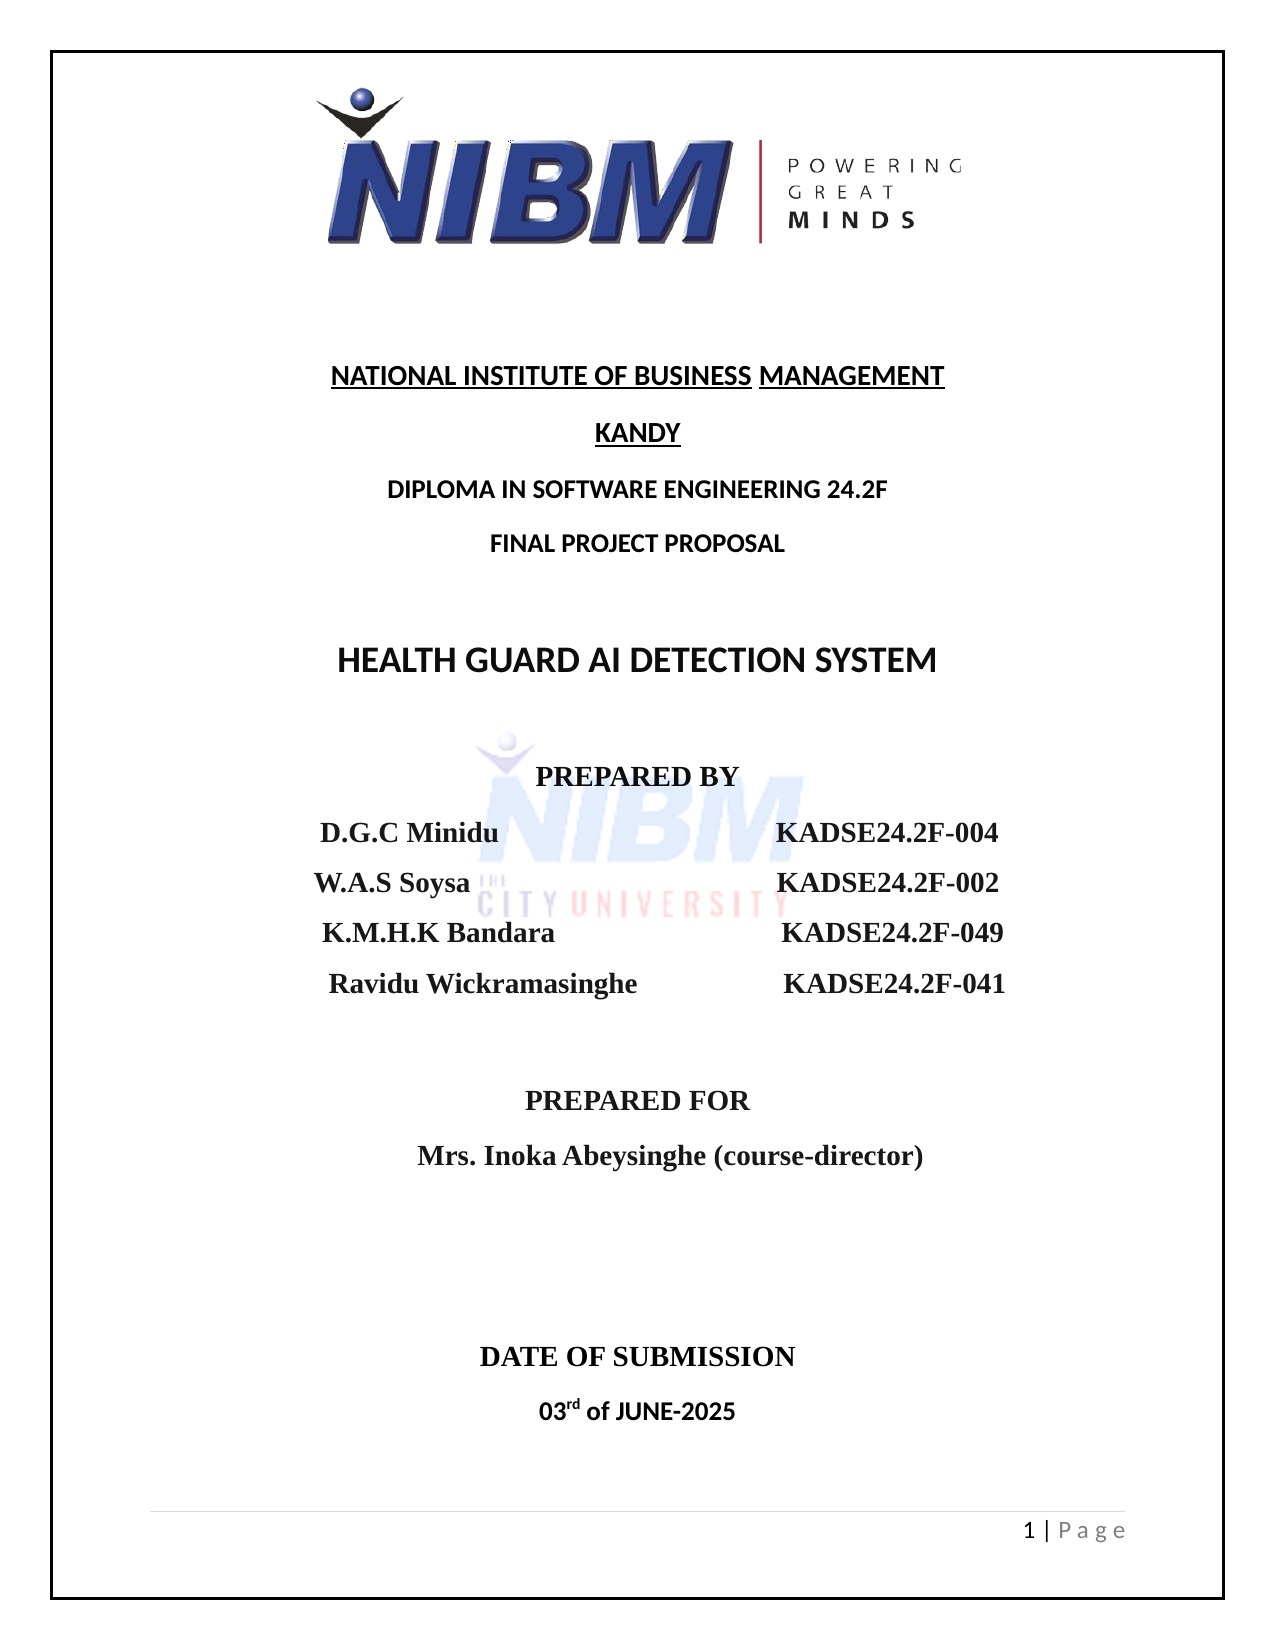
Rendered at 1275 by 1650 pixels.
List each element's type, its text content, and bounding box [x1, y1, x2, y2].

picture [314, 87, 961, 244]
list K.M.H.K Bandara KADSE24.2F-049 [300, 915, 1125, 949]
text DIPLOMA IN SOFTWARE ENGINEERING 24.2F [150, 472, 1125, 505]
list W.A.S Soysa KADSE24.2F-002 [187, 865, 1125, 899]
text FINAL PROJECT PROPOSAL [150, 526, 1125, 559]
text 03rd of JUNE-2025 [150, 1394, 1125, 1427]
text PREPARED FOR [150, 1083, 1125, 1117]
list D.G.C Minidu KADSE24.2F-004 [187, 815, 1125, 848]
text NATIONAL INSTITUTE OF BUSINESS MANAGEMENT [150, 357, 1125, 392]
text Mrs. Inoka Abeysinghe (course-director) [216, 1138, 1125, 1172]
text HEALTH GUARD AI DETECTION SYSTEM [150, 636, 1125, 681]
text KANDY [150, 414, 1125, 450]
list Ravidu Wickramasinghe KADSE24.2F-041 [187, 966, 1125, 999]
text DATE OF SUBMISSION [150, 1339, 1125, 1373]
text PREPARED BY [150, 759, 1125, 793]
